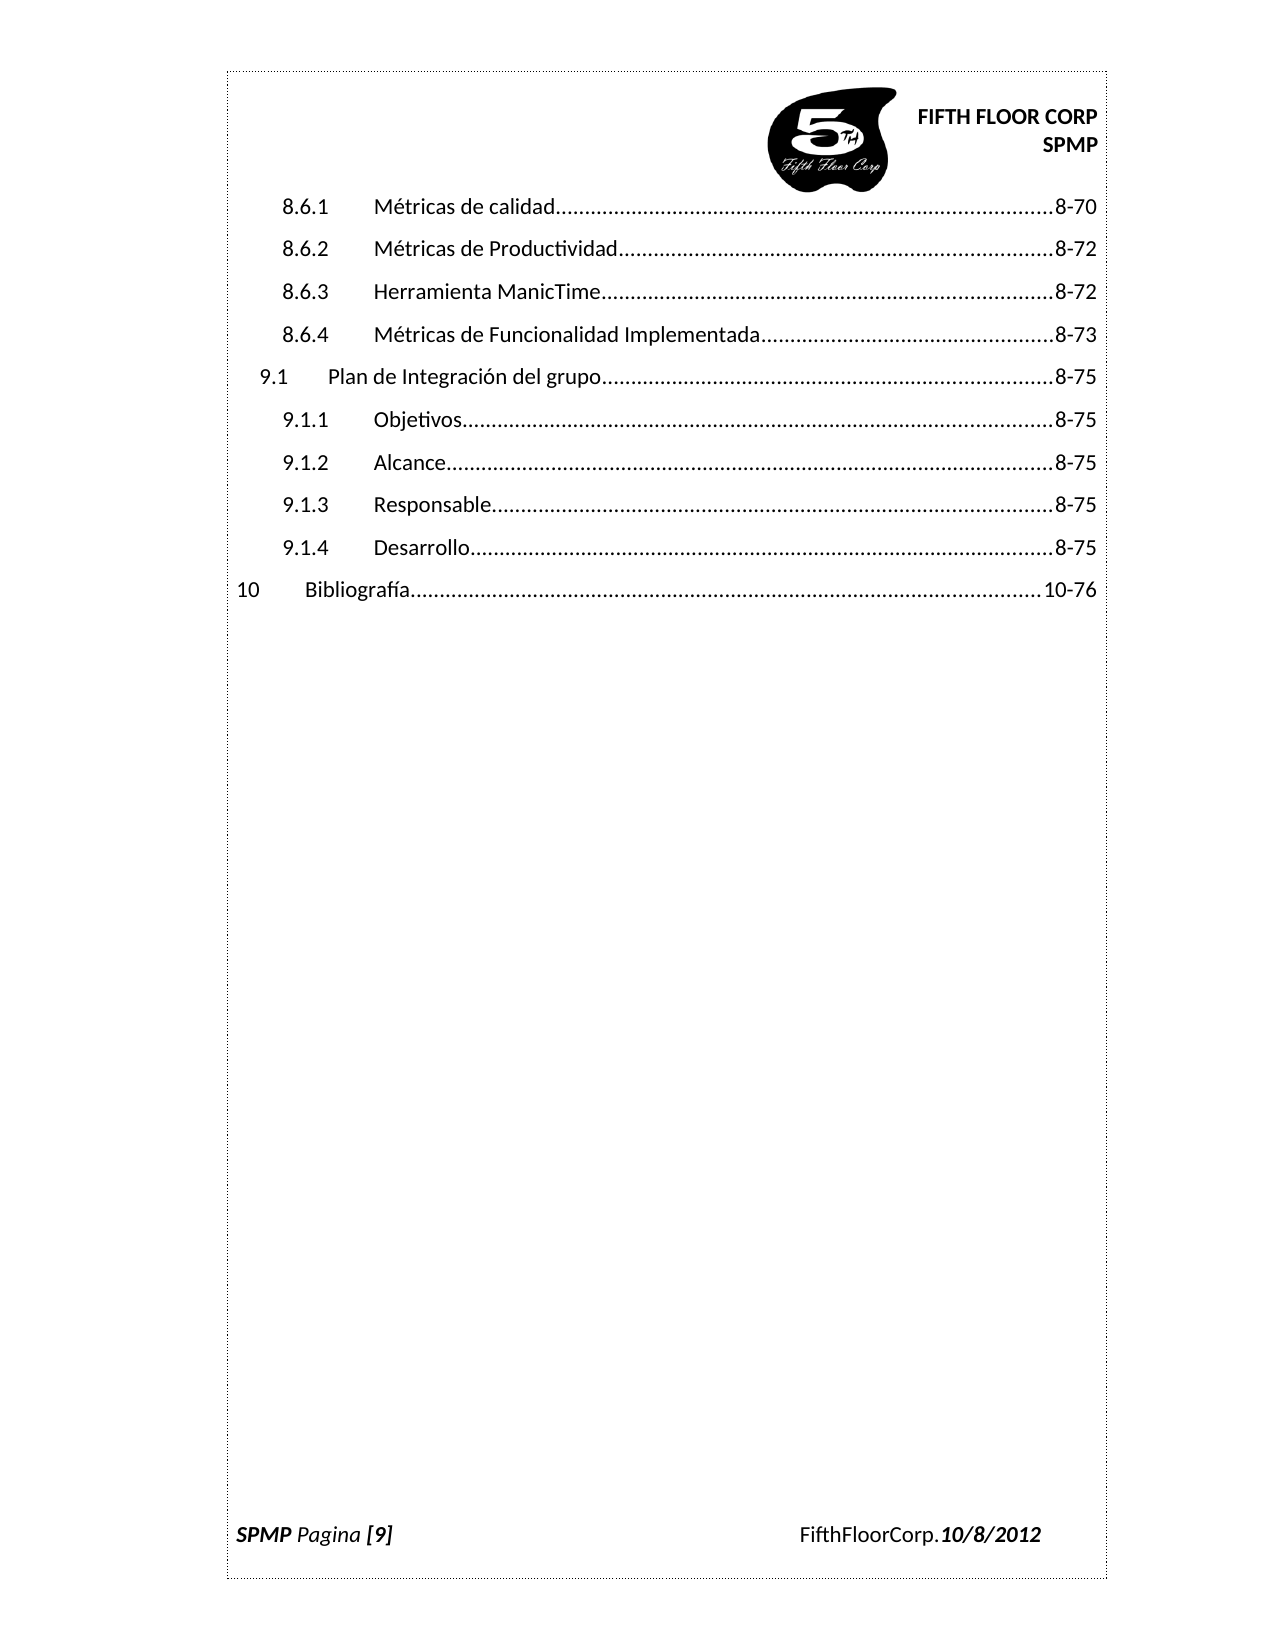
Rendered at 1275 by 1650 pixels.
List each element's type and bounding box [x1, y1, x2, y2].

picture [761, 79, 901, 201]
